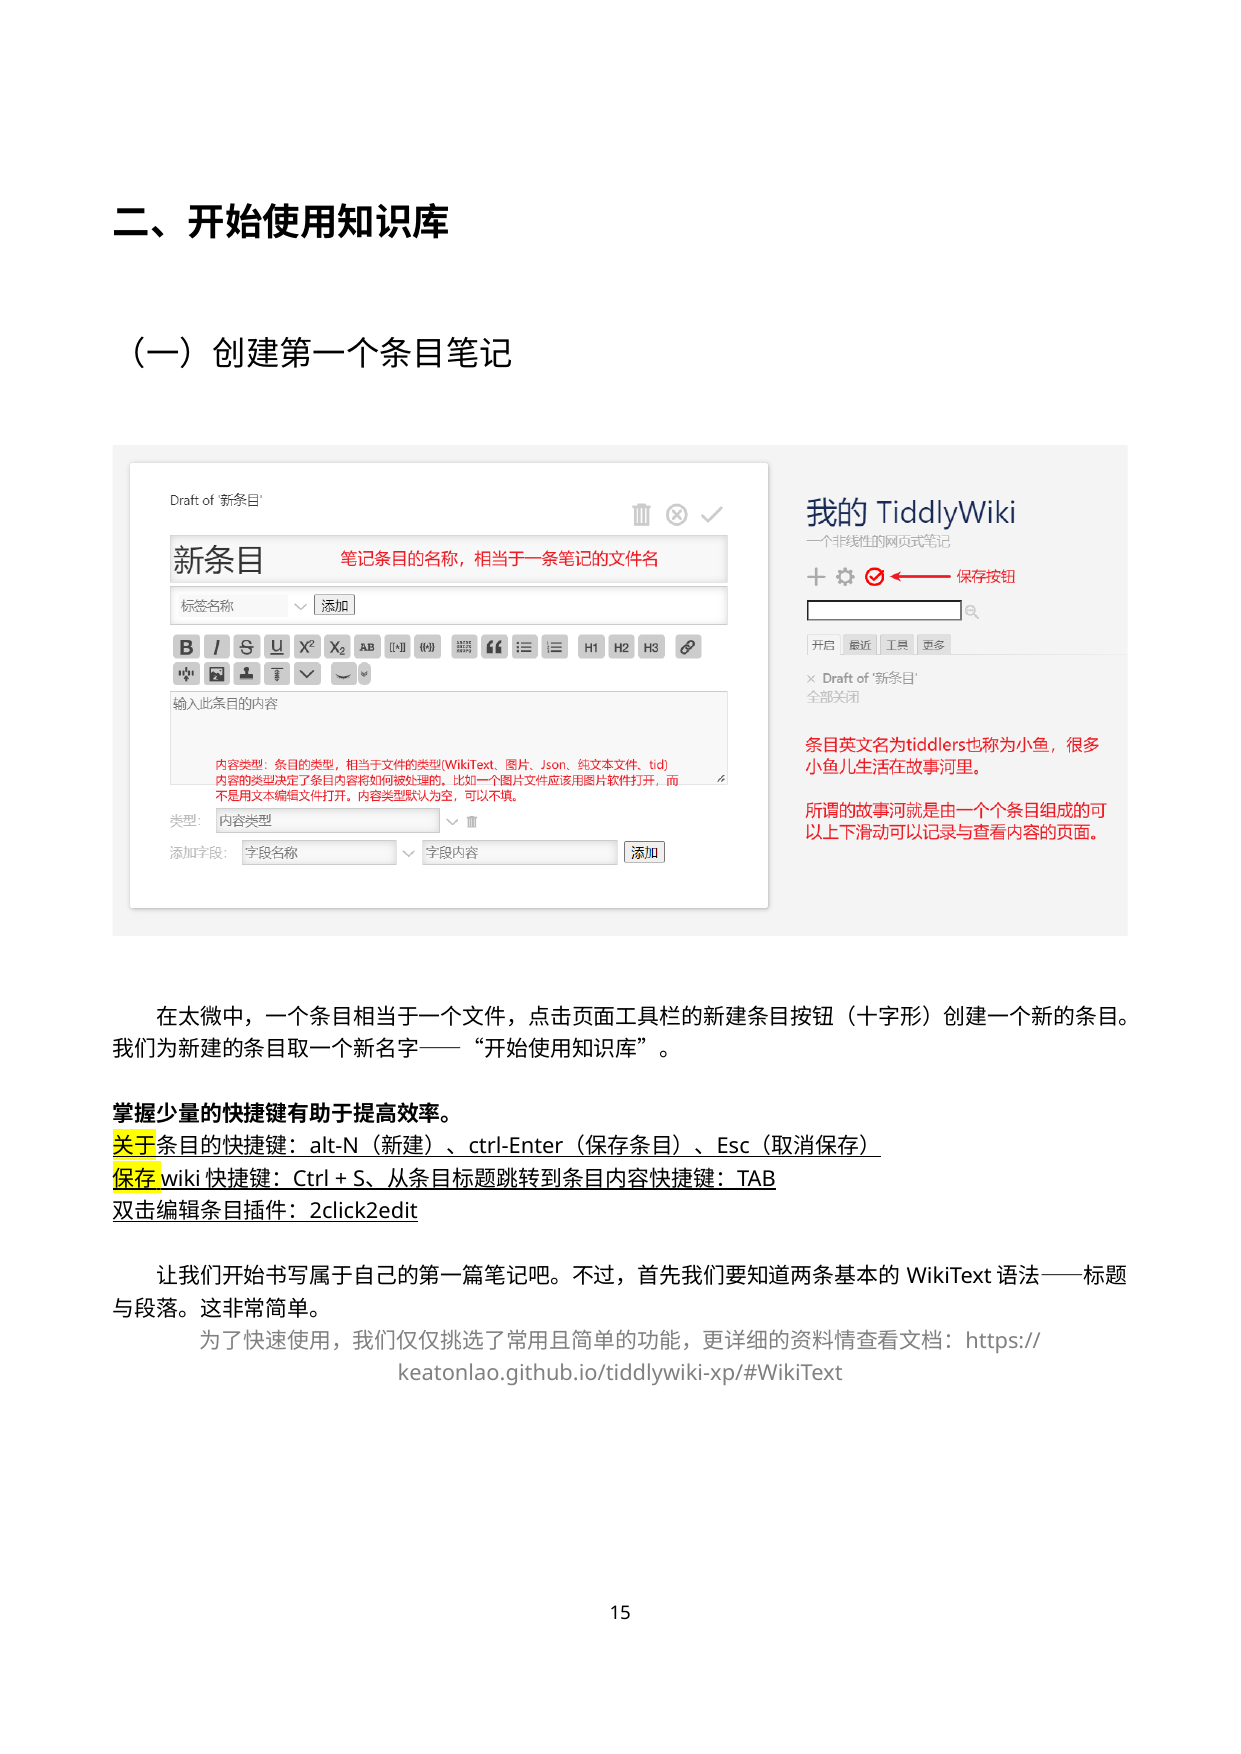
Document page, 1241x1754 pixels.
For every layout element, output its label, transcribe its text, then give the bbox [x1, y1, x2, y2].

text 我们为新建的条目取一个新名字——“开始使用知识库”。 [112, 1031, 1128, 1063]
subtitle 二、开始使用知识库 [112, 187, 1128, 252]
text 关于条目的快捷键：alt-N（新建）、ctrl-Enter（保存条目）、Esc（取消保存） [112, 1128, 1128, 1161]
text 掌握少量的快捷键有助于提高效率。 [112, 1096, 1128, 1128]
picture [112, 445, 1128, 936]
text 让我们开始书写属于自己的第一篇笔记吧。不过，首先我们要知道两条基本的WikiText语法——标题与段落。这非常简单。 [112, 1258, 1128, 1323]
text 双击编辑条目插件：2click2edit [112, 1193, 1128, 1226]
text 为了快速使用，我们仅仅挑选了常用且简单的功能，更详细的资料情查看文档：https://keatonlao.github.io/tiddlywiki-xp/#WikiText [112, 1323, 1128, 1388]
text 保存wiki快捷键：Ctrl + S、从条目标题跳转到条目内容快捷键：TAB [161, 1161, 1128, 1193]
text 在太微中，一个条目相当于一个文件，点击页面工具栏的新建条目按钮（十字形）创建一个新的条目。 [112, 998, 1128, 1031]
subtitle （一）创建第一个条目笔记 [112, 318, 1128, 383]
